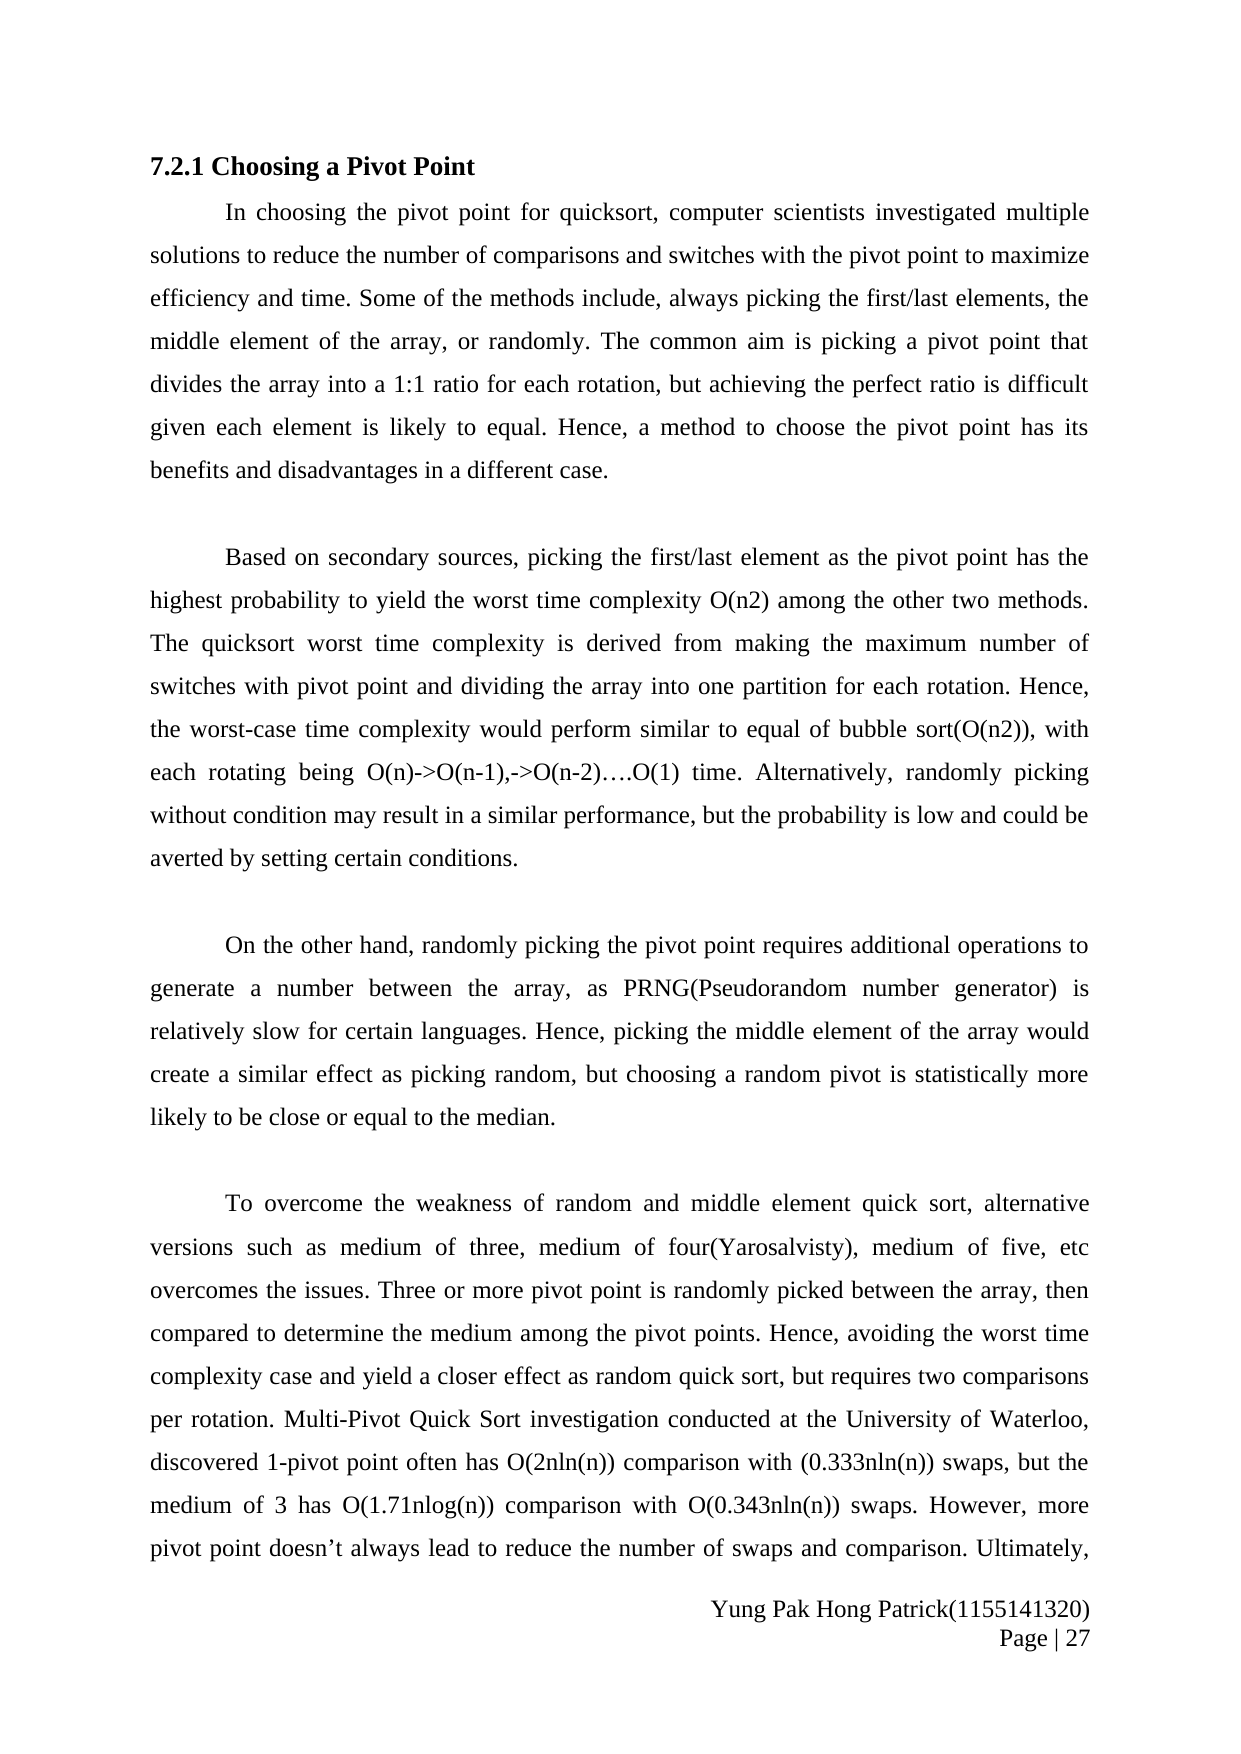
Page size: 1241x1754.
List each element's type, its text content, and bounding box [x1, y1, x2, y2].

text Based on secondary sources, picking the first/last element as the pivot point has the highest probability to yield the worst time complexity O(n2) among the other two methods. The quicksort worst time complexity is derived from making the maximum number of switches with pivot point and dividing the array into one partition for each rotation. Hence, the worst-case time complexity would perform similar to equal of bubble sort(O(n2)), with each rotating being O(n)->O(n-1),->O(n-2)….O(1) time. Alternatively, randomly picking without condition may result in a similar performance, but the probability is low and could be averted by setting certain conditions. [150, 542, 1090, 872]
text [150, 1188, 1090, 1562]
text 7.2.1 Choosing a Pivot Point [150, 150, 1090, 181]
text On the other hand, randomly picking the pivot point requires additional operations to generate a number between the array, as PRNG(Pseudorandom number generator) is relatively slow for certain languages. Hence, picking the middle element of the array would create a similar effect as picking random, but choosing a random pivot is statistically more likely to be close or equal to the median. [150, 930, 1090, 1131]
text In choosing the pivot point for quicksort, computer scientists investigated multiple solutions to reduce the number of comparisons and switches with the pivot point to maximize efficiency and time. Some of the methods include, always picking the first/last elements, the middle element of the array, or randomly. The common aim is picking a pivot point that divides the array into a 1:1 ratio for each rotation, but achieving the perfect ratio is difficult given each element is likely to equal. Hence, a method to choose the pivot point has its benefits and disadvantages in a different case. [150, 197, 1090, 484]
